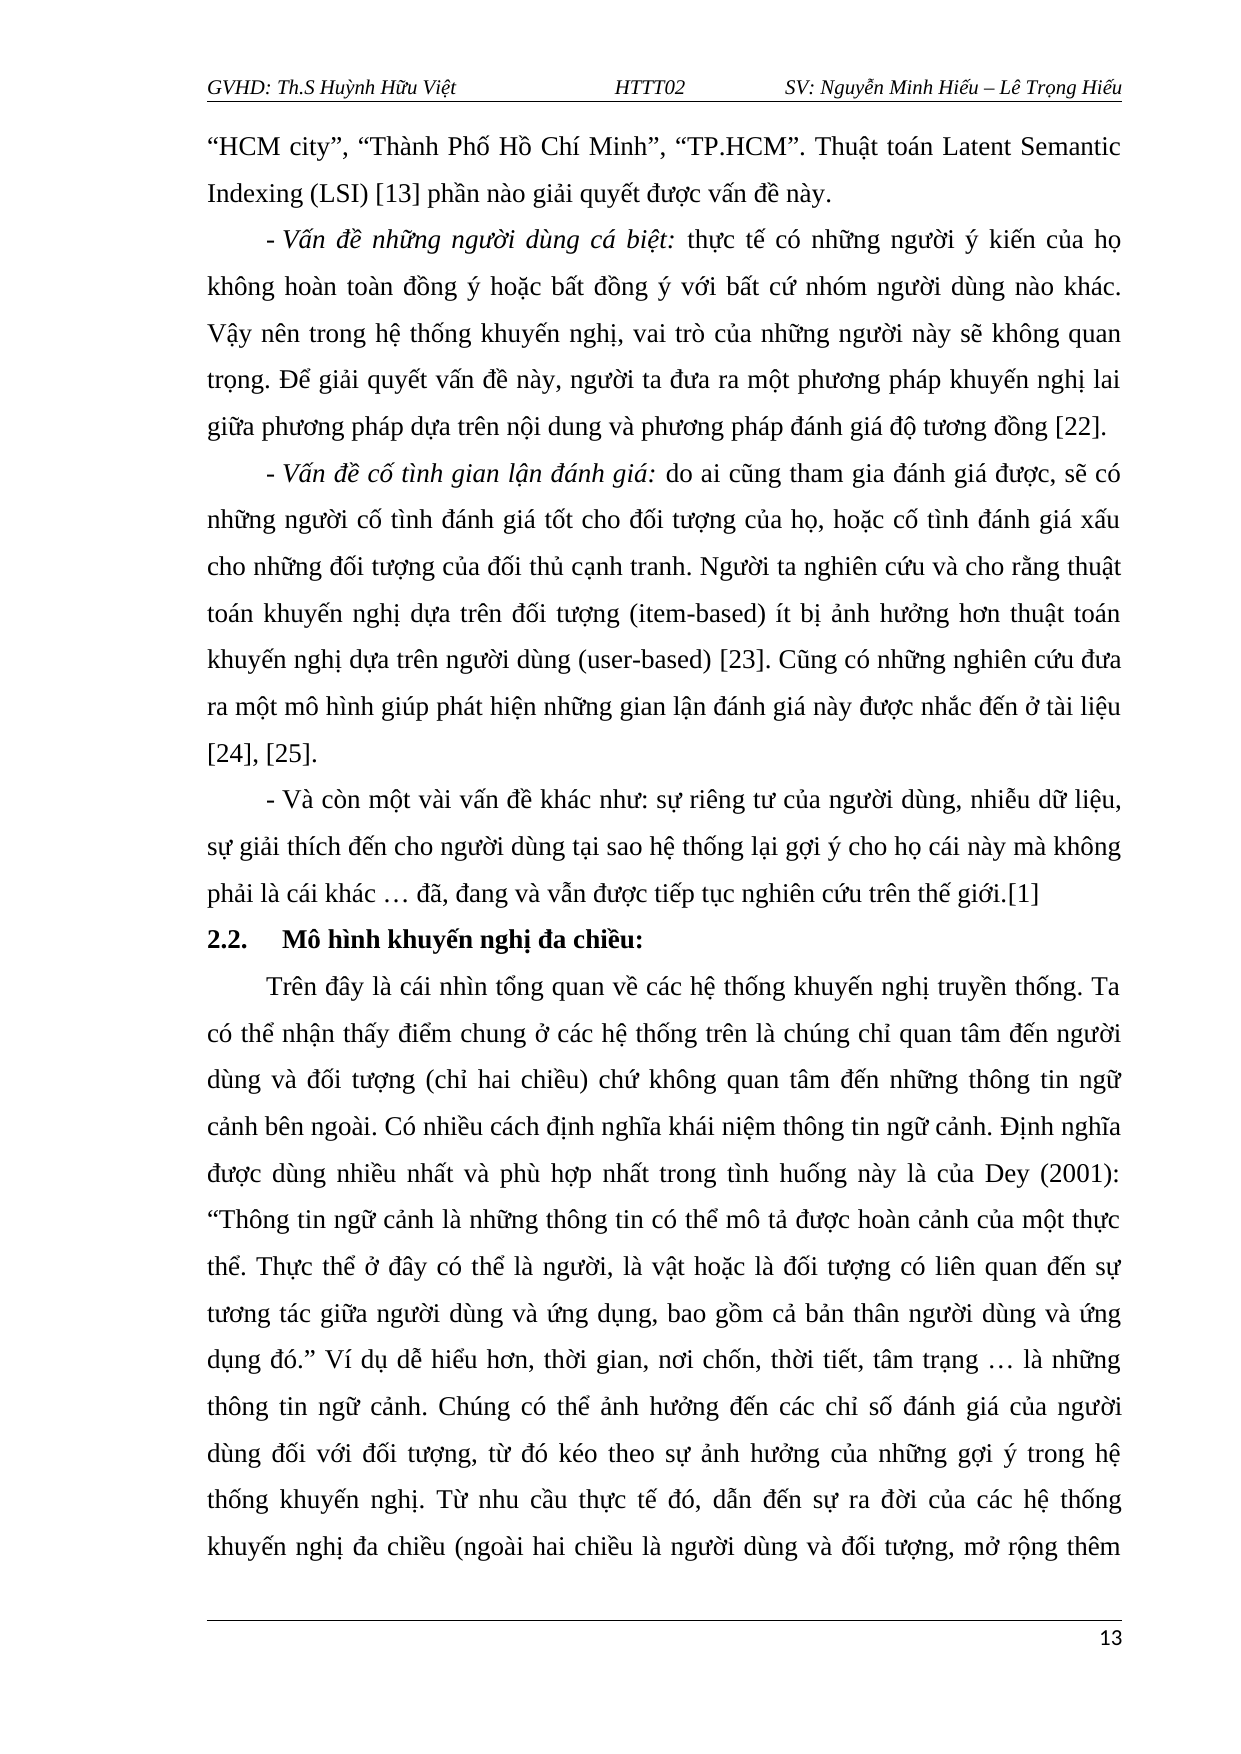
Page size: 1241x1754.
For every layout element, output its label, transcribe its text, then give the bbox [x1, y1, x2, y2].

list Và còn một vài vấn đề khác như: sự riêng tư của người dùng, nhiễu dữ liệu, sự giải thích đến cho người dùng tại sao hệ thống lại gợi ý cho họ cái này mà không phải là cái khác … đã, đang và vẫn được tiếp tục nghiên cứu trên thế giới.[1] [207, 783, 1122, 908]
list Vấn đề những người dùng cá biệt: thực tế có những người ý kiến của họ không hoàn toàn đồng ý hoặc bất đồng ý với bất cứ nhóm người dùng nào khác. Vậy nên trong hệ thống khuyến nghị, vai trò của những người này sẽ không quan trọng. Để giải quyết vấn đề này, người ta đưa ra một phương pháp khuyến nghị lai giữa phương pháp dựa trên nội dung và phương pháp đánh giá độ tương đồng [22]. [207, 223, 1122, 441]
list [207, 130, 1122, 208]
subtitle Mô hình khuyến nghị đa chiều: [207, 923, 1122, 955]
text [207, 970, 1122, 1561]
list Vấn đề cố tình gian lận đánh giá: do ai cũng tham gia đánh giá được, sẽ có những người cố tình đánh giá tốt cho đối tượng của họ, hoặc cố tình đánh giá xấu cho những đối tượng của đối thủ cạnh tranh. Người ta nghiên cứu và cho rằng thuật toán khuyến nghị dựa trên đối tượng (item-based) ít bị ảnh hưởng hơn thuật toán khuyến nghị dựa trên người dùng (user-based) [23]. Cũng có những nghiên cứu đưa ra một mô hình giúp phát hiện những gian lận đánh giá này được nhắc đến ở tài liệu [24], [25]. [207, 457, 1122, 768]
